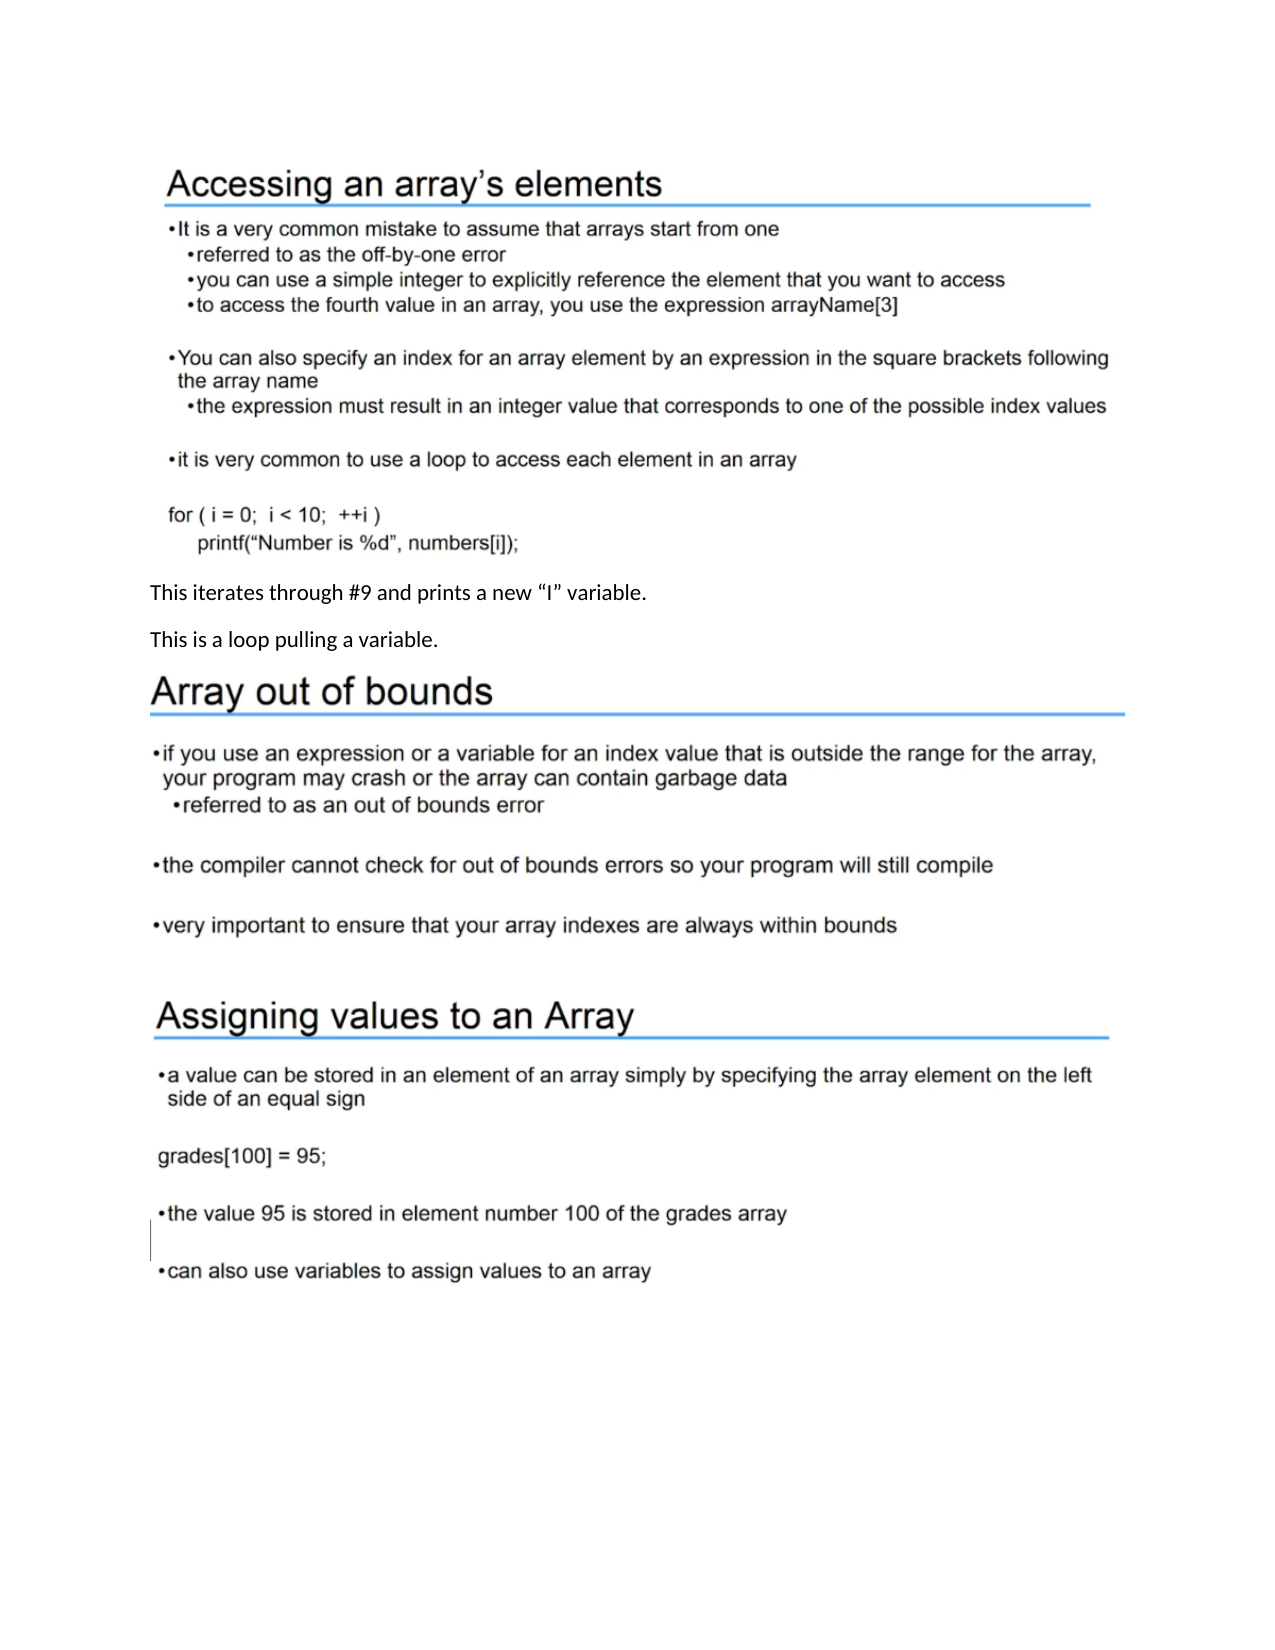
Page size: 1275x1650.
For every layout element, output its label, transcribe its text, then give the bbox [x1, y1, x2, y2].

picture [150, 672, 1125, 962]
picture [150, 150, 1125, 560]
text This iterates through #9 and prints a new “I” variable. [150, 578, 1125, 606]
picture [150, 980, 1125, 1292]
text This is a loop pulling a variable. [150, 625, 1125, 653]
